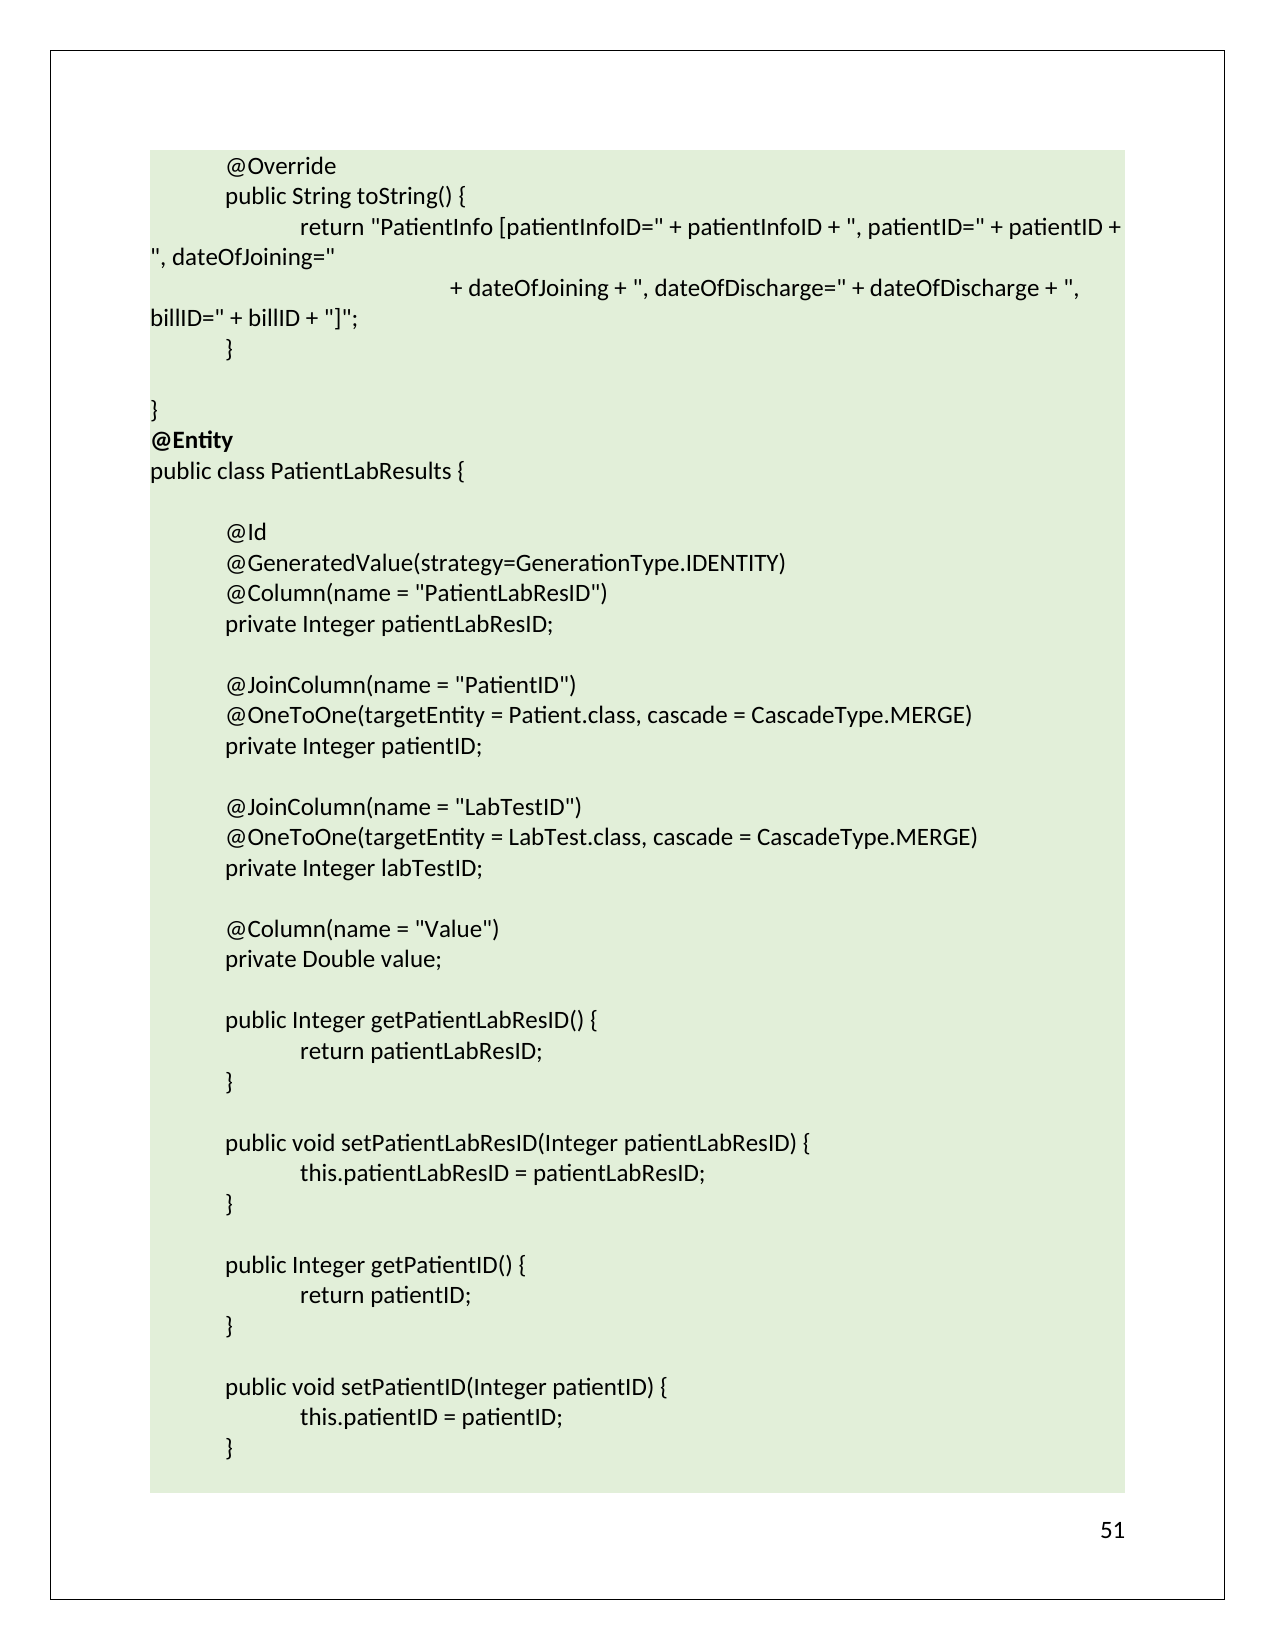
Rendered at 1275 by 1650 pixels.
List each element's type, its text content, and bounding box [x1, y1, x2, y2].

text private Double value; [150, 943, 1125, 974]
text @OneToOne(targetEntity = Patient.class, cascade = CascadeType.MERGE) [150, 699, 1125, 730]
text @OneToOne(targetEntity = LabTest.class, cascade = CascadeType.MERGE) [150, 821, 1125, 852]
text public class PatientLabResults { [150, 455, 1125, 486]
text } [150, 333, 1125, 364]
text } [150, 1188, 1125, 1218]
text @Id [150, 516, 1125, 547]
text @Column(name = "Value") [150, 913, 1125, 943]
text } [150, 1310, 1125, 1340]
text this.patientLabResID = patientLabResID; [150, 1157, 1125, 1188]
text private Integer patientID; [150, 730, 1125, 760]
text + dateOfJoining + ", dateOfDischarge=" + dateOfDischarge + ", billID=" + billID + "]"; [150, 272, 1125, 333]
text } [150, 394, 1125, 425]
text @Entity [150, 425, 1125, 455]
text public Integer getPatientID() { [150, 1249, 1125, 1279]
text public void setPatientLabResID(Integer patientLabResID) { [150, 1127, 1125, 1157]
text @JoinColumn(name = "LabTestID") [150, 791, 1125, 821]
text private Integer labTestID; [150, 852, 1125, 882]
text this.patientID = patientID; [150, 1401, 1125, 1432]
text public void setPatientID(Integer patientID) { [150, 1371, 1125, 1401]
text private Integer patientLabResID; [150, 608, 1125, 638]
text } [150, 1066, 1125, 1096]
text } [150, 1432, 1125, 1462]
text return patientLabResID; [150, 1035, 1125, 1066]
text @JoinColumn(name = "PatientID") [150, 669, 1125, 699]
text @GeneratedValue(strategy=GenerationType.IDENTITY) [150, 547, 1125, 577]
text public String toString() { [150, 181, 1125, 211]
text return patientID; [150, 1279, 1125, 1310]
text @Column(name = "PatientLabResID") [150, 577, 1125, 608]
text public Integer getPatientLabResID() { [150, 1004, 1125, 1035]
text @Override [150, 150, 1125, 181]
text return "PatientInfo [patientInfoID=" + patientInfoID + ", patientID=" + patientID + ", dateOfJoining=" [150, 211, 1125, 272]
